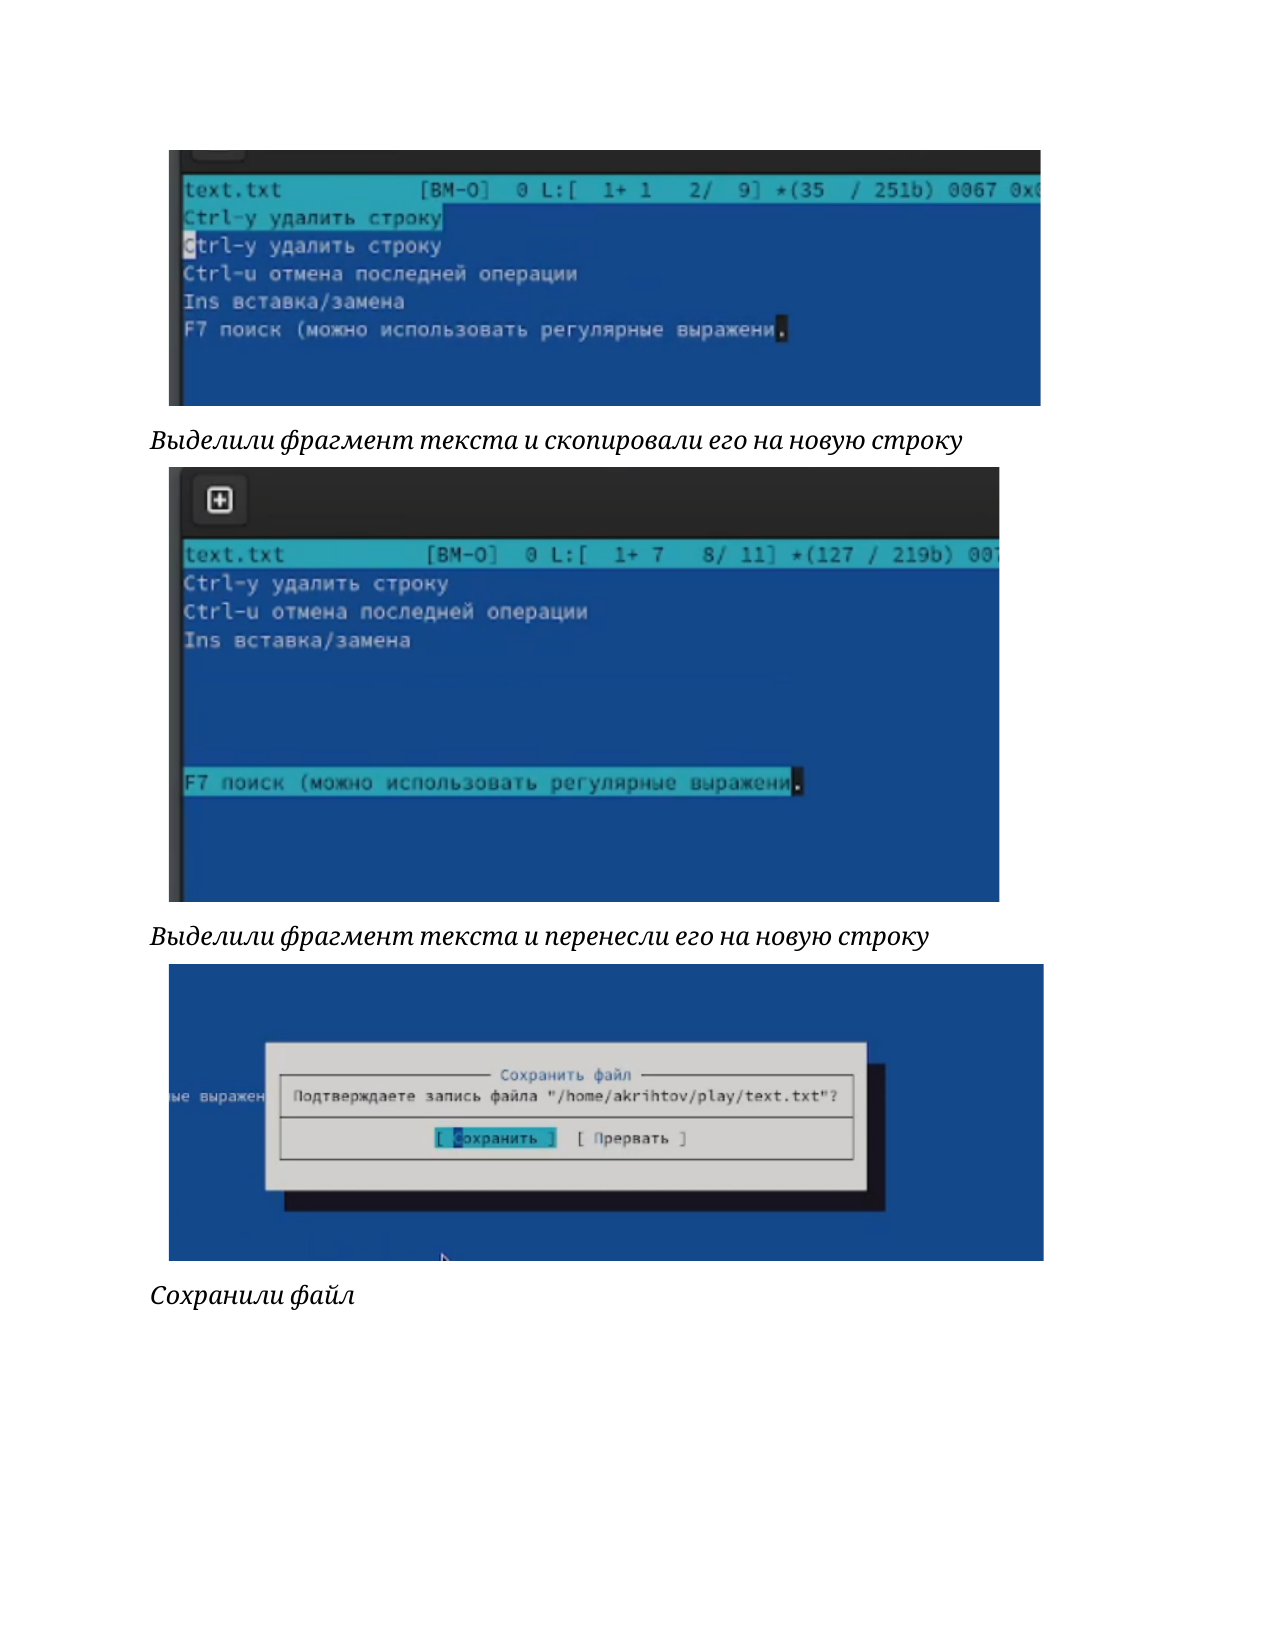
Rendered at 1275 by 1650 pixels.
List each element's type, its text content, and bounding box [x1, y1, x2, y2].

picture [168, 467, 1000, 902]
text Выделили фрагмент текста и перенесли его на новую строку [150, 923, 1125, 952]
picture [168, 150, 1044, 406]
picture [168, 964, 1044, 1261]
text Сохранили файл [150, 1282, 1125, 1311]
text Выделили фрагмент текста и скопировали его на новую строку [150, 427, 1125, 455]
